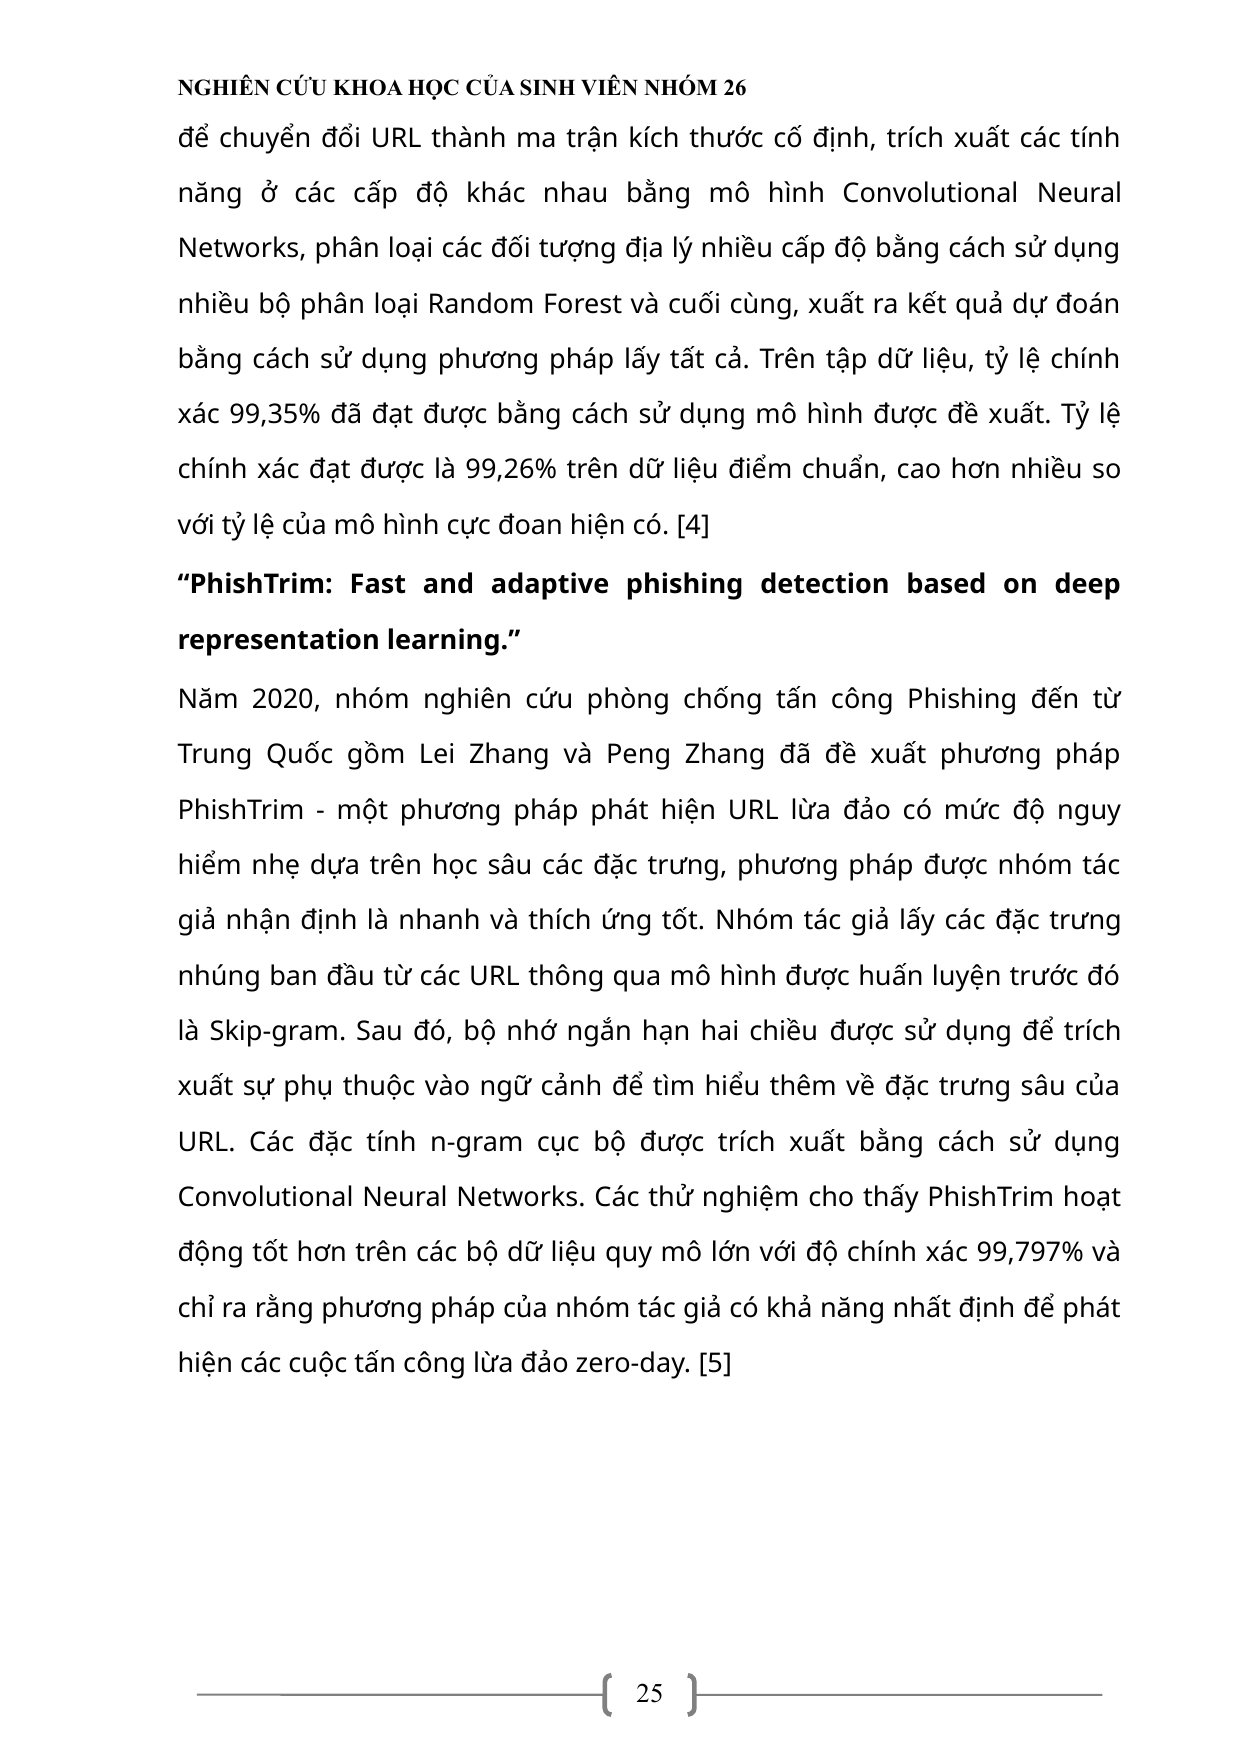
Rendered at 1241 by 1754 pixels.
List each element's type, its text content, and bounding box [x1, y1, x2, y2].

text “PhishTrim: Fast and adaptive phishing detection based on deep representation learning.” [177, 565, 1122, 657]
text Năm 2020, nhóm nghiên cứu phòng chống tấn công Phishing đến từ Trung Quốc gồm Lei Zhang và Peng Zhang đã đề xuất phương pháp PhishTrim - một phương pháp phát hiện URL lừa đảo có mức độ nguy hiểm nhẹ dựa trên học sâu các đặc trưng, phương pháp được nhóm tác giả nhận định là nhanh và thích ứng tốt. Nhóm tác giả lấy các đặc trưng nhúng ban đầu từ các URL thông qua mô hình được huấn luyện trước đó là Skip-gram. Sau đó, bộ nhớ ngắn hạn hai chiều được sử dụng để trích xuất sự phụ thuộc vào ngữ cảnh để tìm hiểu thêm về đặc trưng sâu của URL. Các đặc tính n-gram cục bộ được trích xuất bằng cách sử dụng Convolutional Neural Networks. Các thử nghiệm cho thấy PhishTrim hoạt động tốt hơn trên các bộ dữ liệu quy mô lớn với độ chính xác 99,797% và chỉ ra rằng phương pháp của nhóm tác giả có khả năng nhất định để phát hiện các cuộc tấn công lừa đảo zero-day. [177, 679, 1122, 1380]
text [177, 118, 1122, 542]
